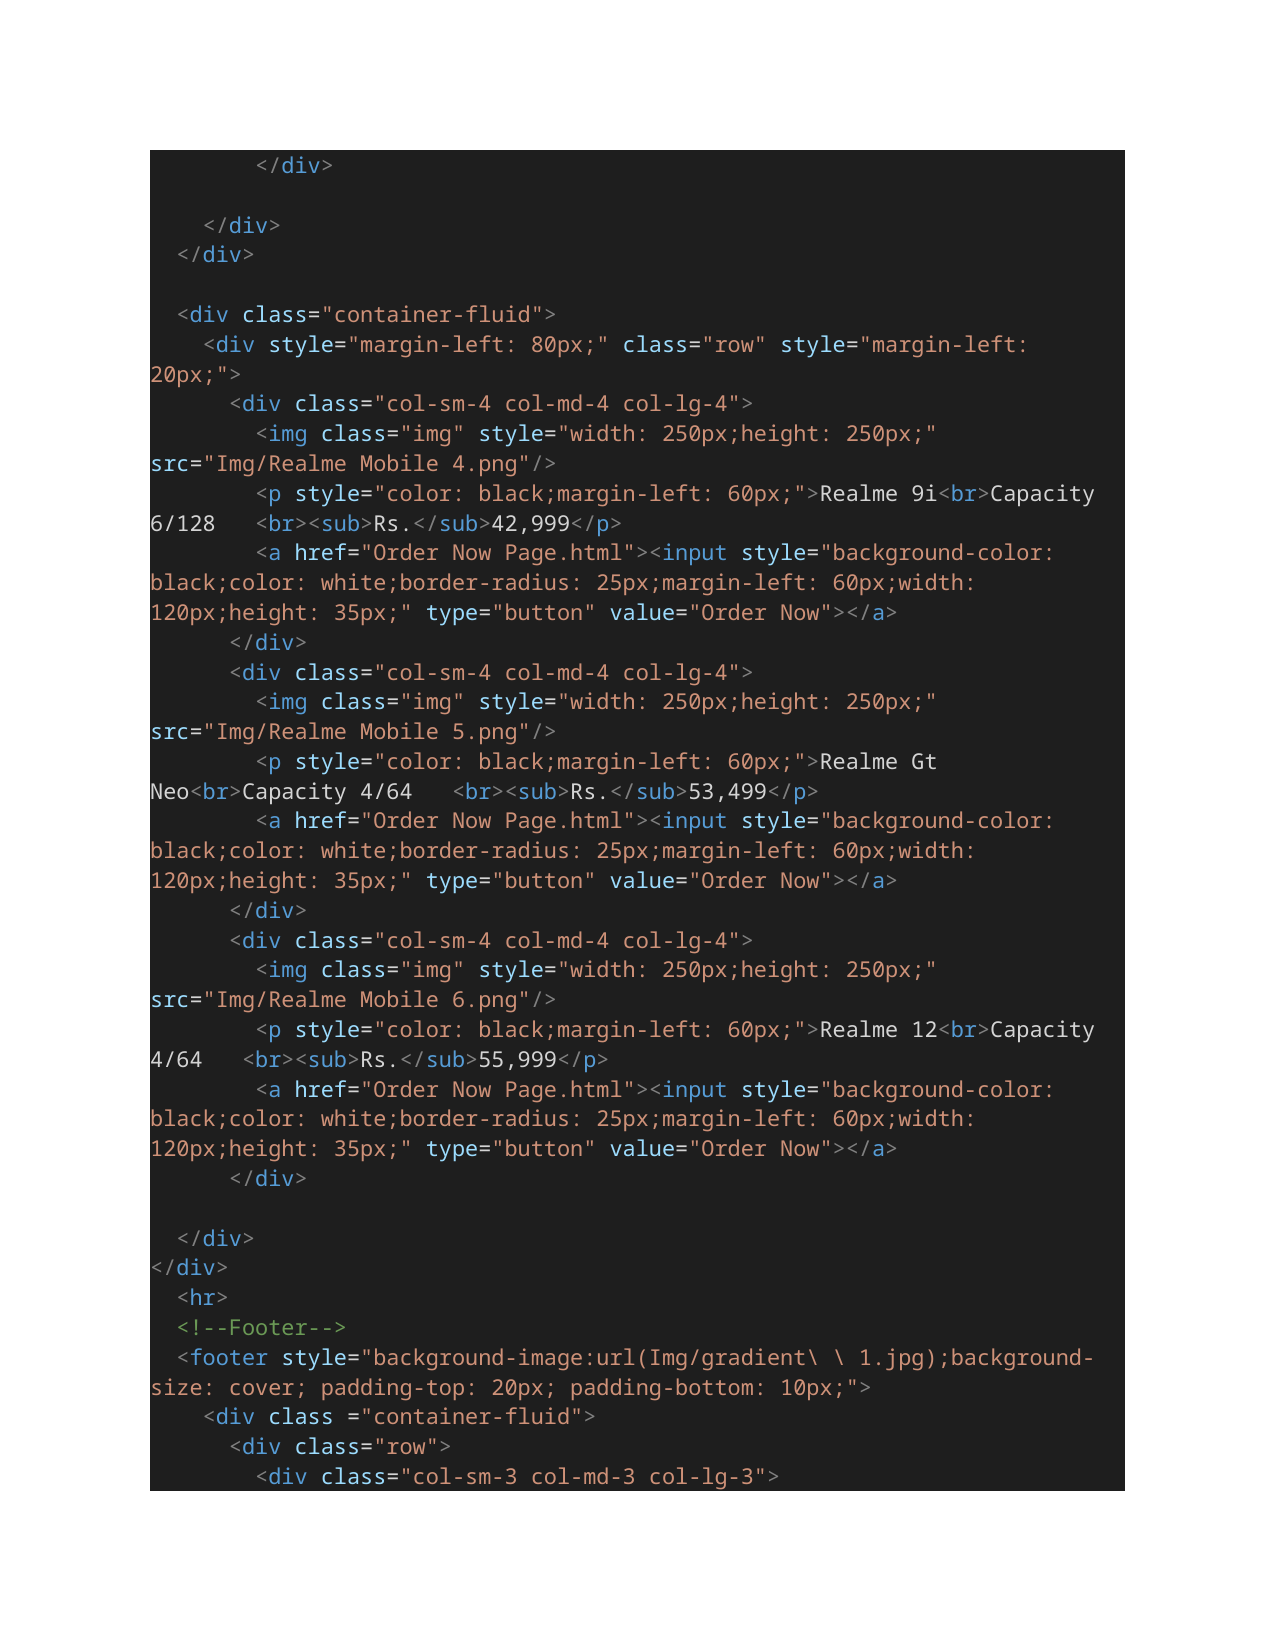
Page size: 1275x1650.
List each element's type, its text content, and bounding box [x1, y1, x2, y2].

text <p style="color: black;margin-left: 60px;">Realme Gt Neo<br>Capacity 4/64 <br><sub>Rs.</sub>53,499</p> [150, 746, 1125, 805]
text <hr> [150, 1282, 1125, 1312]
text <p style="color: black;margin-left: 60px;">Realme 9i<br>Capacity 6/128 <br><sub>Rs.</sub>42,999</p> [150, 478, 1125, 537]
text </div> [150, 239, 1125, 269]
text </div> [150, 1252, 1125, 1282]
text <div style="margin-left: 80px;" class="row" style="margin-left: 20px;"> [150, 329, 1125, 388]
text </div> [150, 1222, 1125, 1252]
text </div> [150, 627, 1125, 656]
text <img class="img" style="width: 250px;height: 250px;" src="Img/Realme Mobile 4.png"/> [150, 418, 1125, 478]
text <div class="container-fluid"> [150, 299, 1125, 329]
text <img class="img" style="width: 250px;height: 250px;" src="Img/Realme Mobile 5.png"/> [150, 686, 1125, 746]
text <div class="row"> [150, 1431, 1125, 1461]
text </div> [150, 1163, 1125, 1193]
text <div class="col-sm-4 col-md-4 col-lg-4"> [150, 924, 1125, 954]
text <img class="img" style="width: 250px;height: 250px;" src="Img/Realme Mobile 6.png"/> [150, 954, 1125, 1014]
text </div> [150, 150, 1125, 180]
text </div> [150, 895, 1125, 924]
text <p style="color: black;margin-left: 60px;">Realme 12<br>Capacity 4/64 <br><sub>Rs.</sub>55,999</p> [150, 1014, 1125, 1073]
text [150, 1461, 1125, 1491]
text <a href="Order Now Page.html"><input style="background-color: black;color: white;border-radius: 25px;margin-left: 60px;width: 120px;height: 35px;" type="button" value="Order Now"></a> [150, 805, 1125, 895]
text <div class="col-sm-4 col-md-4 col-lg-4"> [150, 388, 1125, 418]
text </div> [150, 209, 1125, 239]
text <a href="Order Now Page.html"><input style="background-color: black;color: white;border-radius: 25px;margin-left: 60px;width: 120px;height: 35px;" type="button" value="Order Now"></a> [150, 1073, 1125, 1163]
text <footer style="background-image:url(Img/gradient\ \ 1.jpg);background-size: cover; padding-top: 20px; padding-bottom: 10px;"> [150, 1342, 1125, 1401]
text <div class ="container-fluid"> [150, 1401, 1125, 1431]
text <a href="Order Now Page.html"><input style="background-color: black;color: white;border-radius: 25px;margin-left: 60px;width: 120px;height: 35px;" type="button" value="Order Now"></a> [150, 537, 1125, 627]
text <div class="col-sm-4 col-md-4 col-lg-4"> [150, 656, 1125, 686]
text <!--Footer--> [150, 1312, 1125, 1342]
